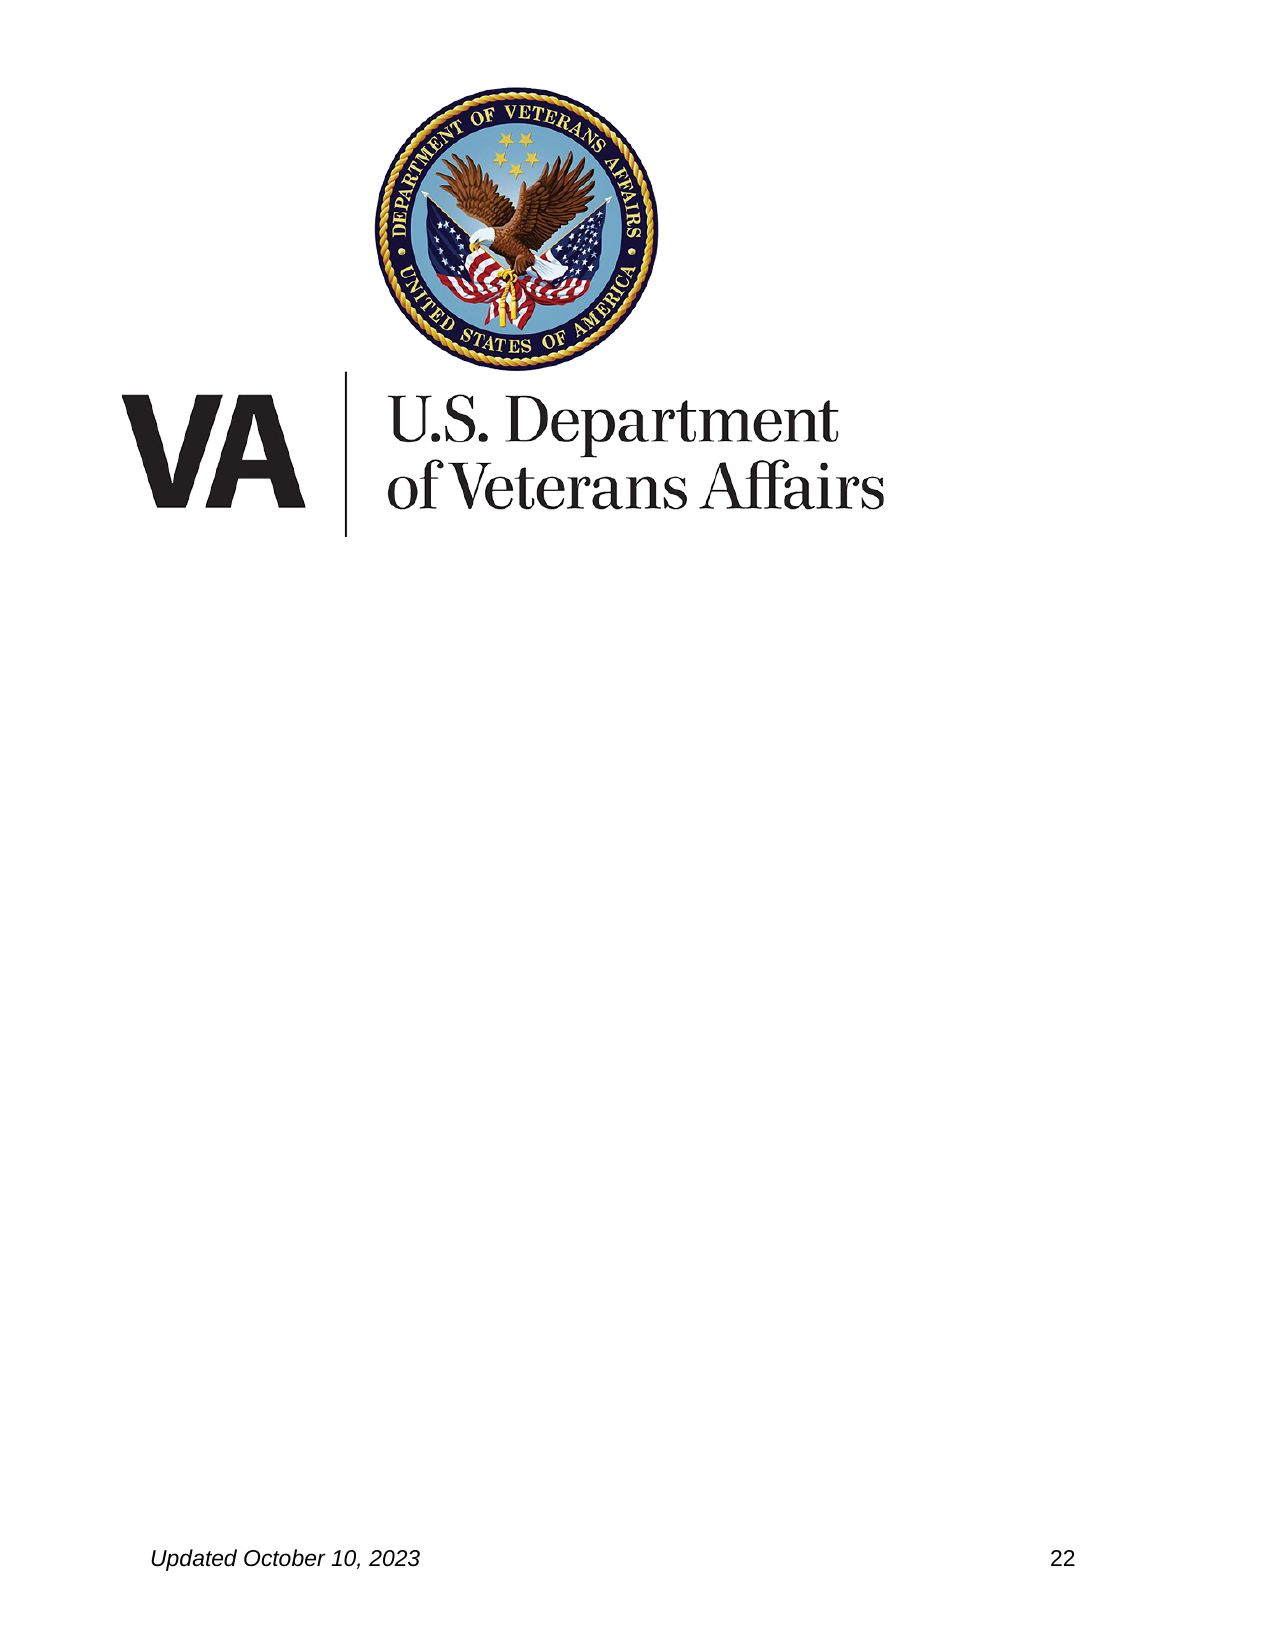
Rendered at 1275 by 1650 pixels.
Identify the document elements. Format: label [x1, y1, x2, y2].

picture [121, 75, 884, 537]
